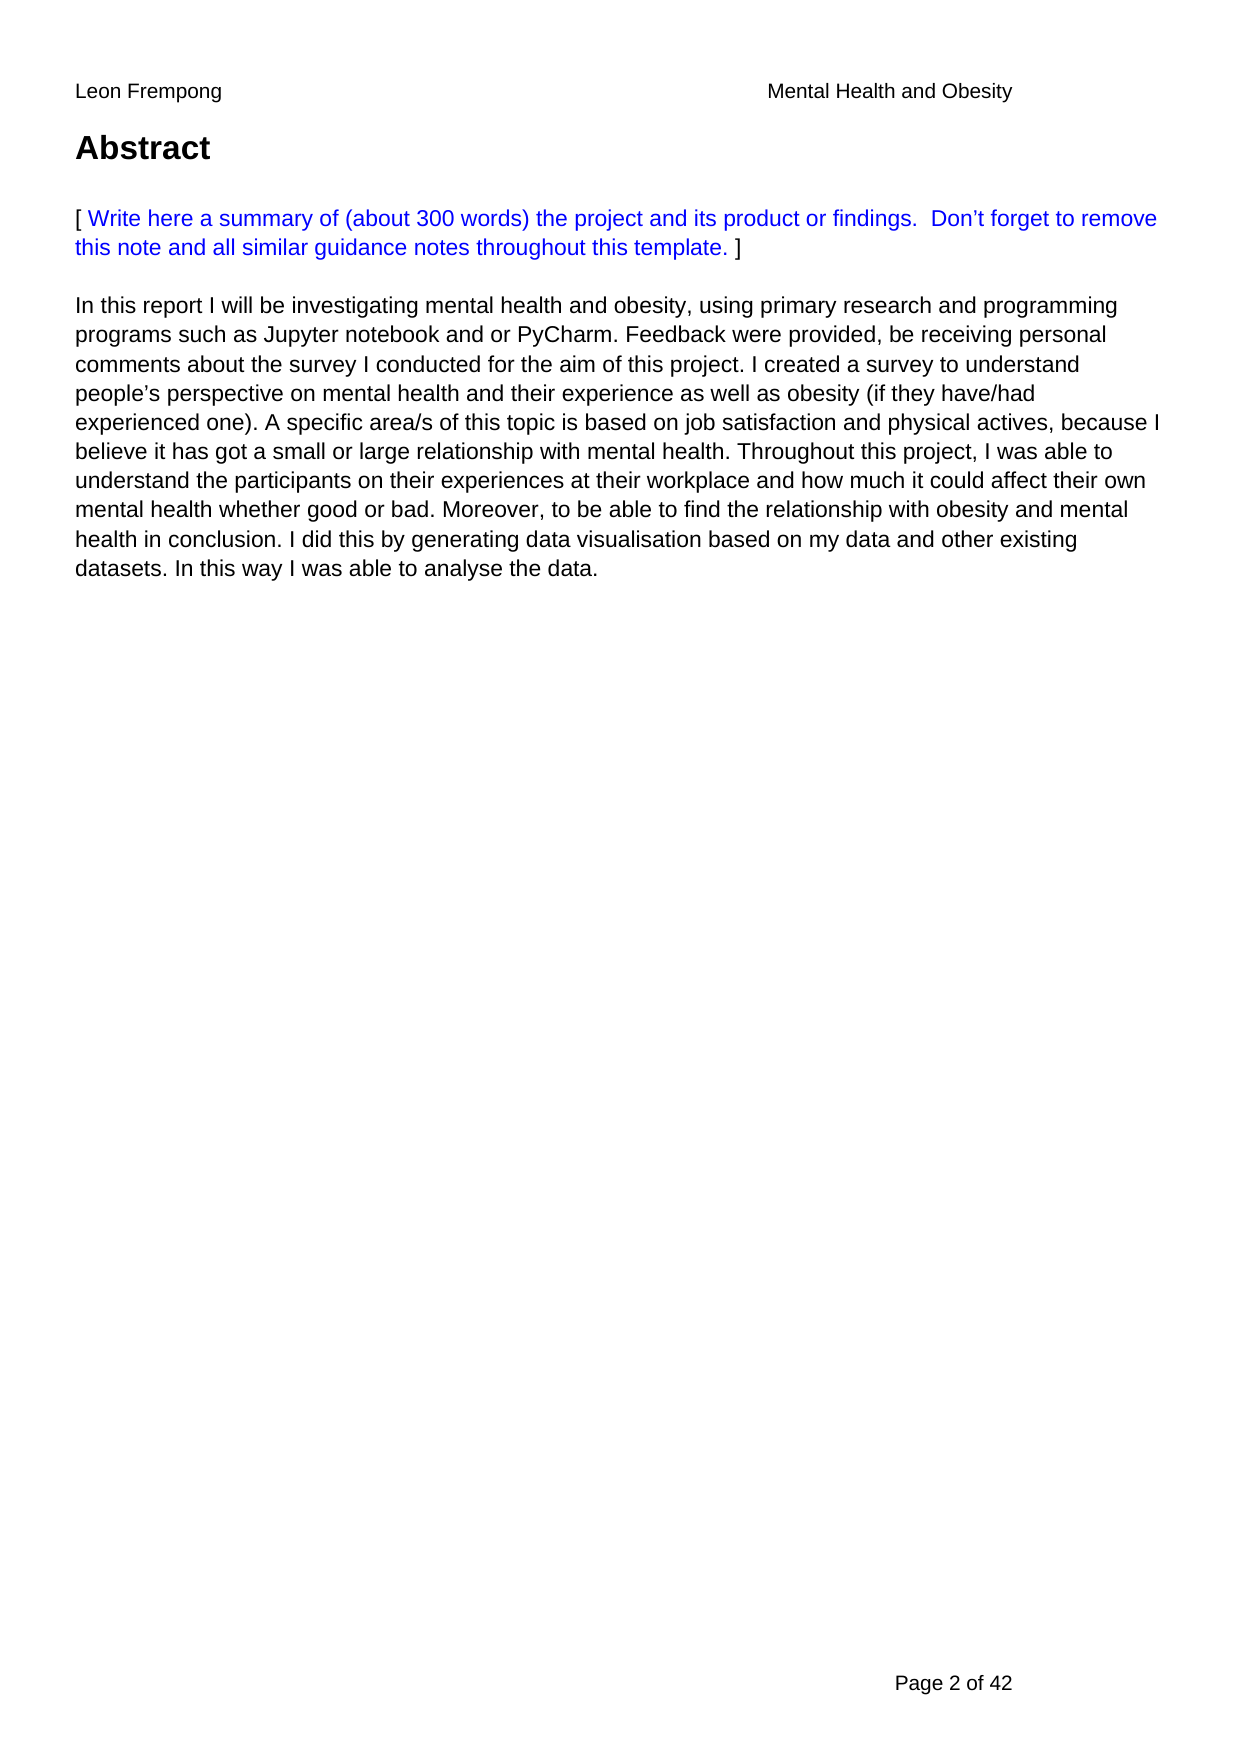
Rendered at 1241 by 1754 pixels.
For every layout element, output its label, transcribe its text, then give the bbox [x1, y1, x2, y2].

text In this report I will be investigating mental health and obesity, using primary research and programming programs such as Jupyter notebook and or PyCharm. Feedback were provided, be receiving personal comments about the survey I conducted for the aim of this project. I created a survey to understand people’s perspective on mental health and their experience as well as obesity (if they have/had experienced one). A specific area/s of this topic is based on job satisfaction and physical actives, because I believe it has got a small or large relationship with mental health. Throughout this project, I was able to understand the participants on their experiences at their workplace and how much it could affect their own mental health whether good or bad. Moreover, to be able to find the relationship with obesity and mental health in conclusion. I did this by generating data visualisation based on my data and other existing datasets. In this way I was able to analyse the data. [75, 289, 1165, 581]
subtitle Abstract [75, 128, 1165, 166]
text [ Write here a summary of (about 300 words) the project and its product or findings. Don’t forget to remove this note and all similar guidance notes throughout this template. ] [75, 202, 1165, 260]
